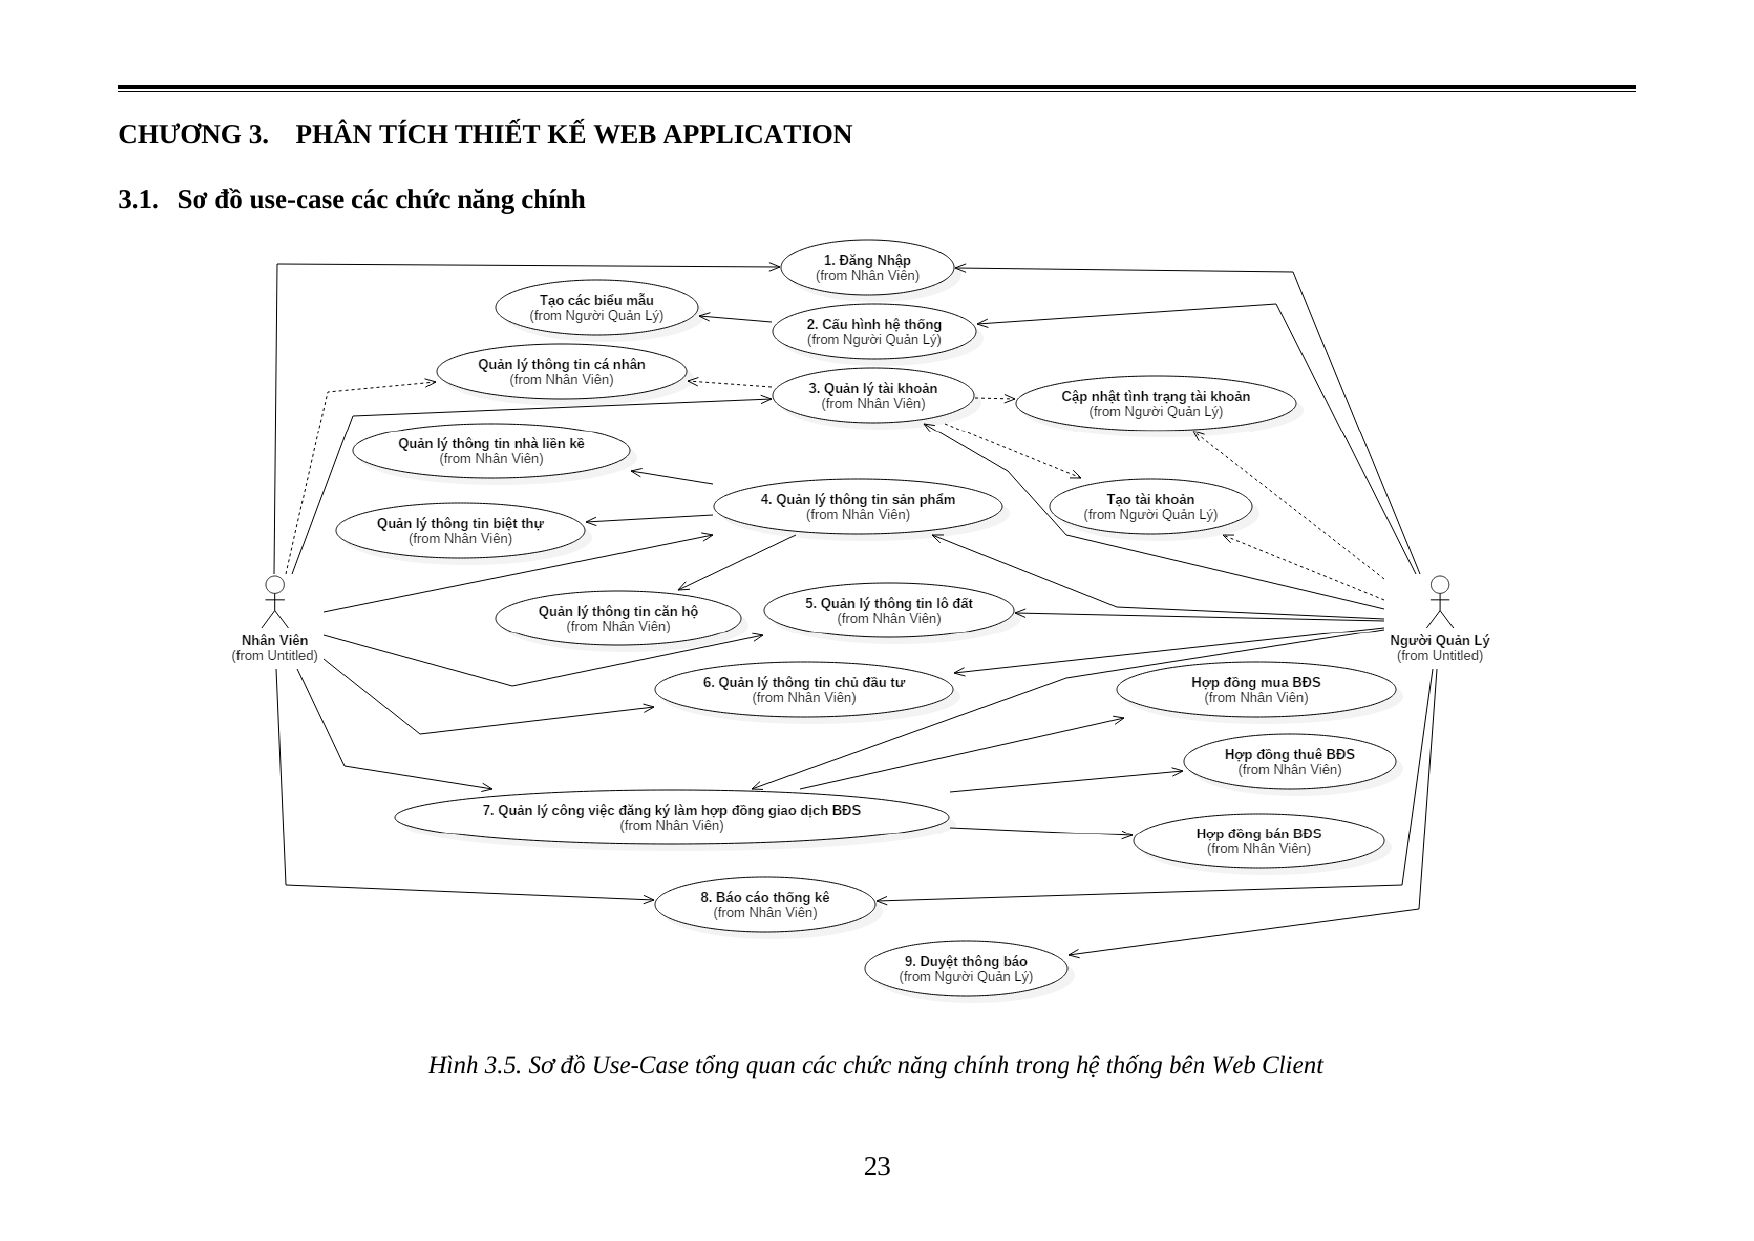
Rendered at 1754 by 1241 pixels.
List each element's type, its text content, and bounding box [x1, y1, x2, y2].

picture [217, 230, 1537, 1035]
subtitle Phân tích thiết kế Web Application [118, 118, 1636, 149]
subtitle Sơ đồ use-case các chức năng chính [118, 183, 1636, 215]
